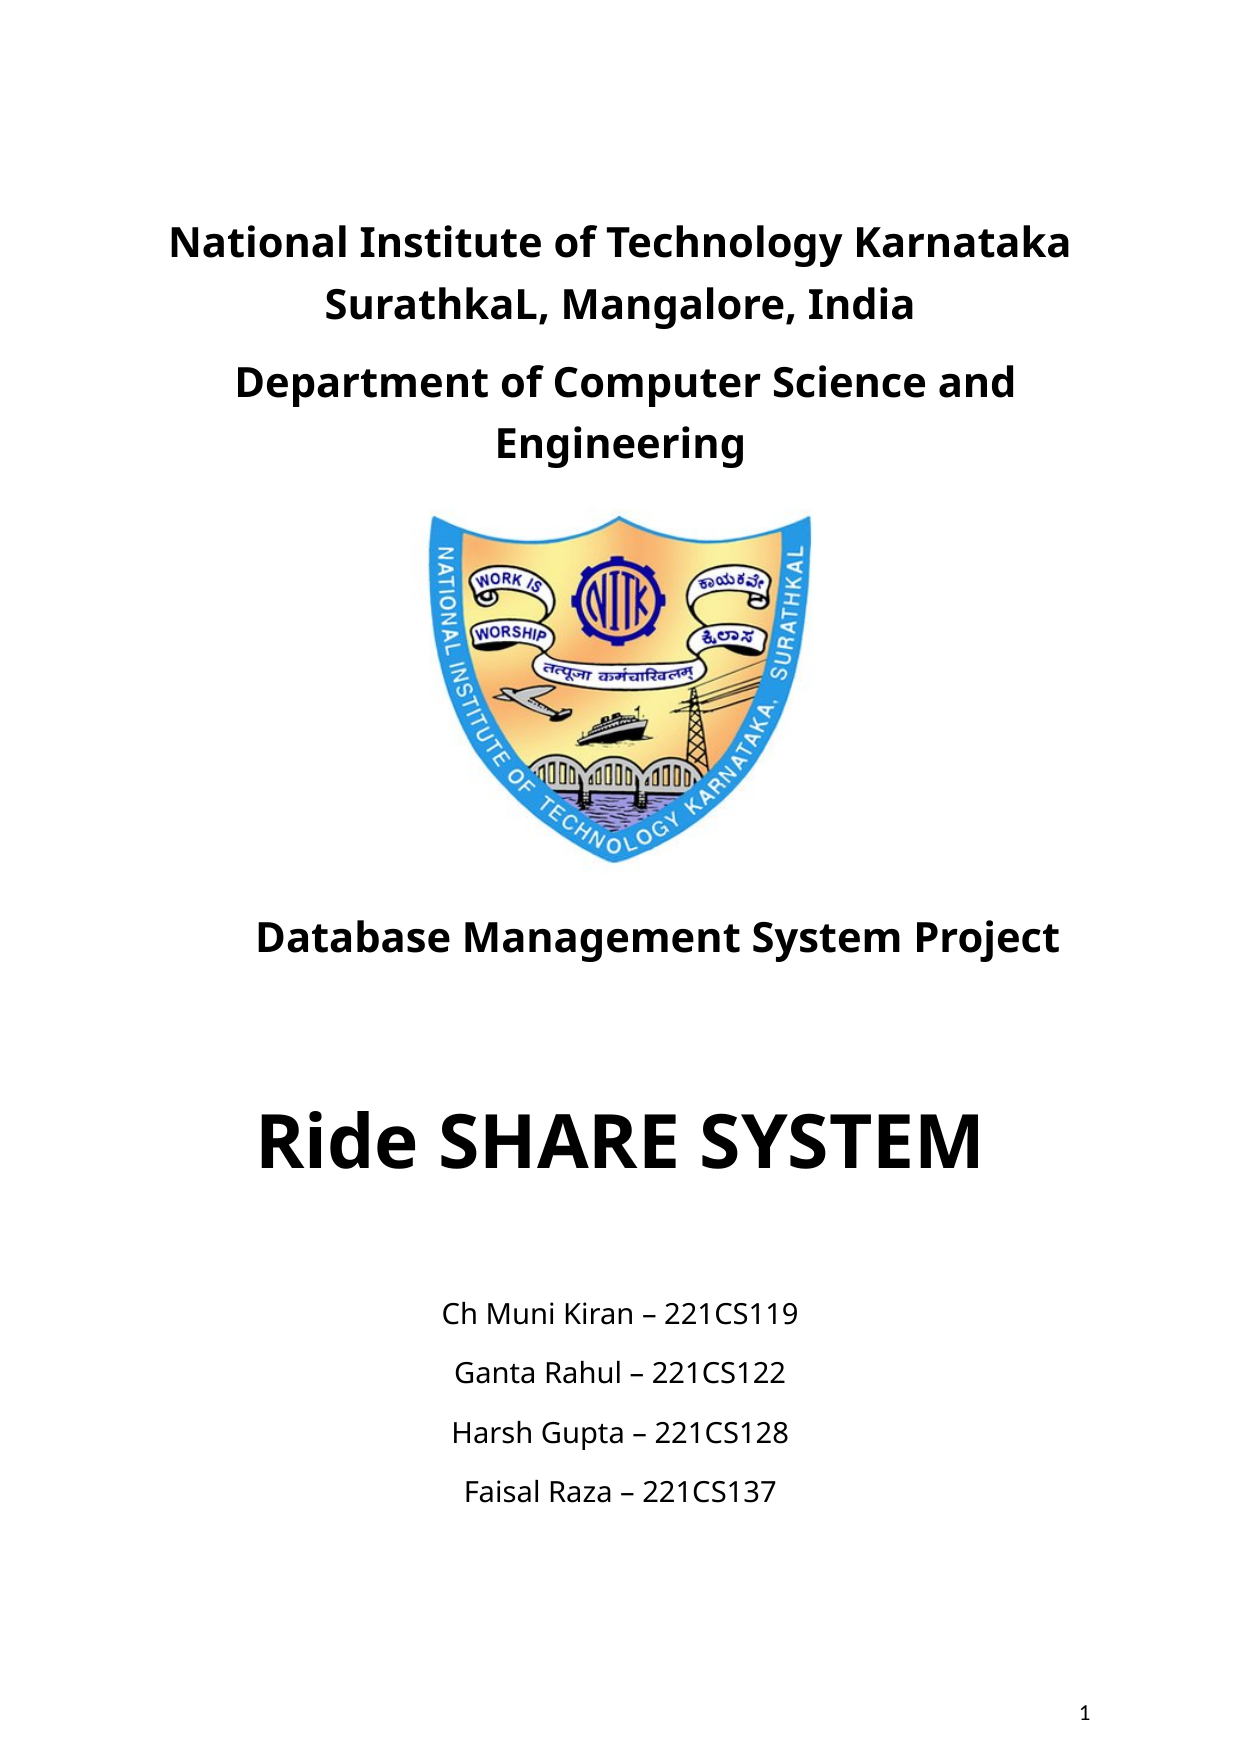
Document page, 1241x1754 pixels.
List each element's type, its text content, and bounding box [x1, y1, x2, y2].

text Database Management System Project [150, 908, 1090, 965]
text Ride SHARE SYSTEM [150, 1088, 1090, 1191]
text Harsh Gupta – 221CS128 [150, 1412, 1090, 1452]
text Ch Muni Kiran – 221CS119 [150, 1293, 1090, 1333]
text Department of Computer Science and Engineering [150, 352, 1090, 470]
text Ganta Rahul – 221CS122 [150, 1353, 1090, 1392]
text National Institute of Technology Karnataka SurathkaL, Mangalore, India [150, 213, 1090, 331]
text Faisal Raza – 221CS137 [150, 1472, 1090, 1511]
picture [411, 491, 829, 889]
